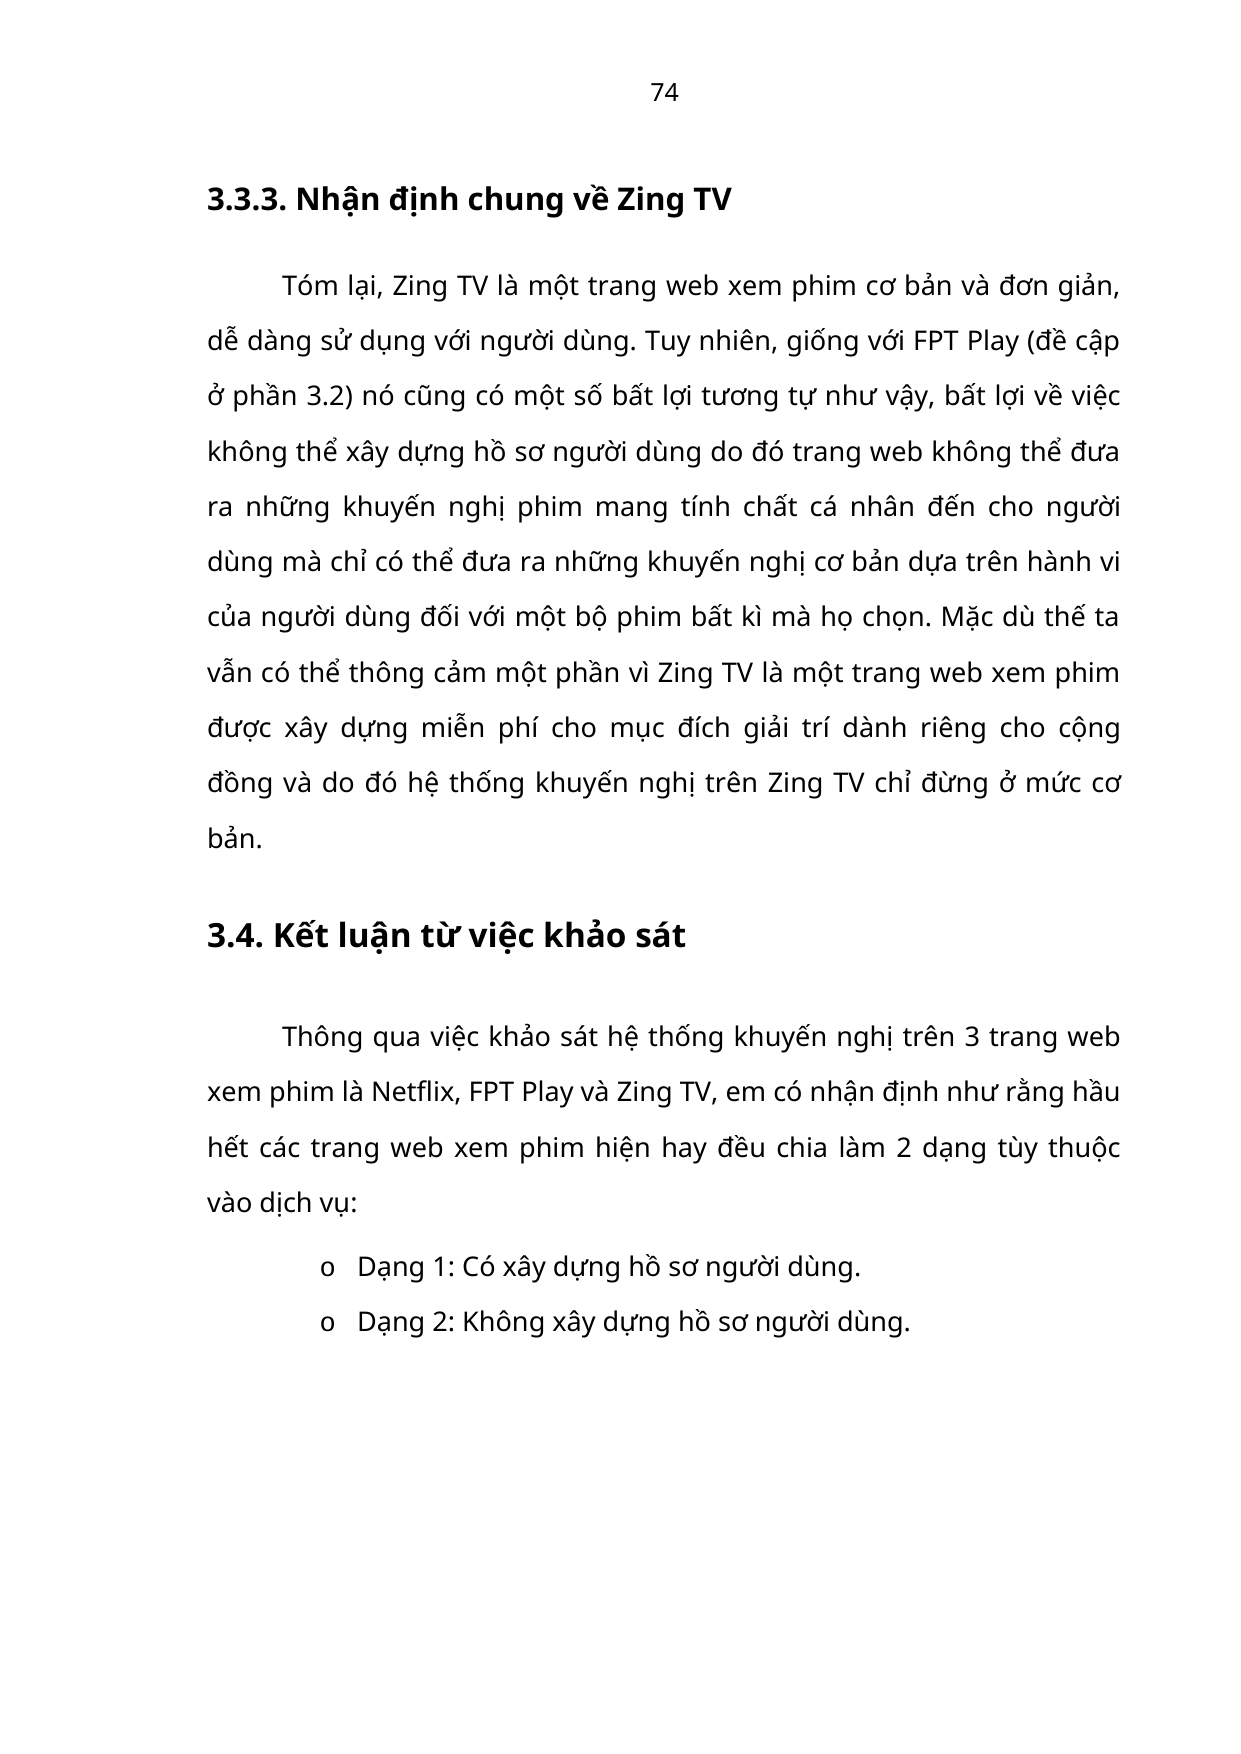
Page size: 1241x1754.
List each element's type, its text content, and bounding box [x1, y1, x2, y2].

text Tóm lại, Zing TV là một trang web xem phim cơ bản và đơn giản, dễ dàng sử dụng với người dùng. Tuy nhiên, giống với FPT Play (đề cập ở phần 3.2) nó cũng có một số bất lợi tương tự như vậy, bất lợi về việc không thể xây dựng hồ sơ người dùng do đó trang web không thể đưa ra những khuyến nghị phim mang tính chất cá nhân đến cho người dùng mà chỉ có thể đưa ra những khuyến nghị cơ bản dựa trên hành vi của người dùng đối với một bộ phim bất kì mà họ chọn. Mặc dù thế ta vẫn có thể thông cảm một phần vì Zing TV là một trang web xem phim được xây dựng miễn phí cho mục đích giải trí dành riêng cho cộng đồng và do đó hệ thống khuyến nghị trên Zing TV chỉ đừng ở mức cơ bản. [207, 266, 1122, 856]
text Thông qua việc khảo sát hệ thống khuyến nghị trên 3 trang web xem phim là Netflix, FPT Play và Zing TV, em có nhận định như rằng hầu hết các trang web xem phim hiện hay đều chia làm 2 dạng tùy thuộc vào dịch vụ: [207, 1018, 1122, 1220]
subtitle 3.4. Kết luận từ việc khảo sát [207, 912, 1122, 957]
subtitle 3.3.3. Nhận định chung về Zing TV [207, 177, 1122, 220]
list Dạng 1: Có xây dựng hồ sơ người dùng. [319, 1247, 1122, 1284]
list Dạng 2: Không xây dựng hồ sơ người dùng. [319, 1303, 1122, 1340]
